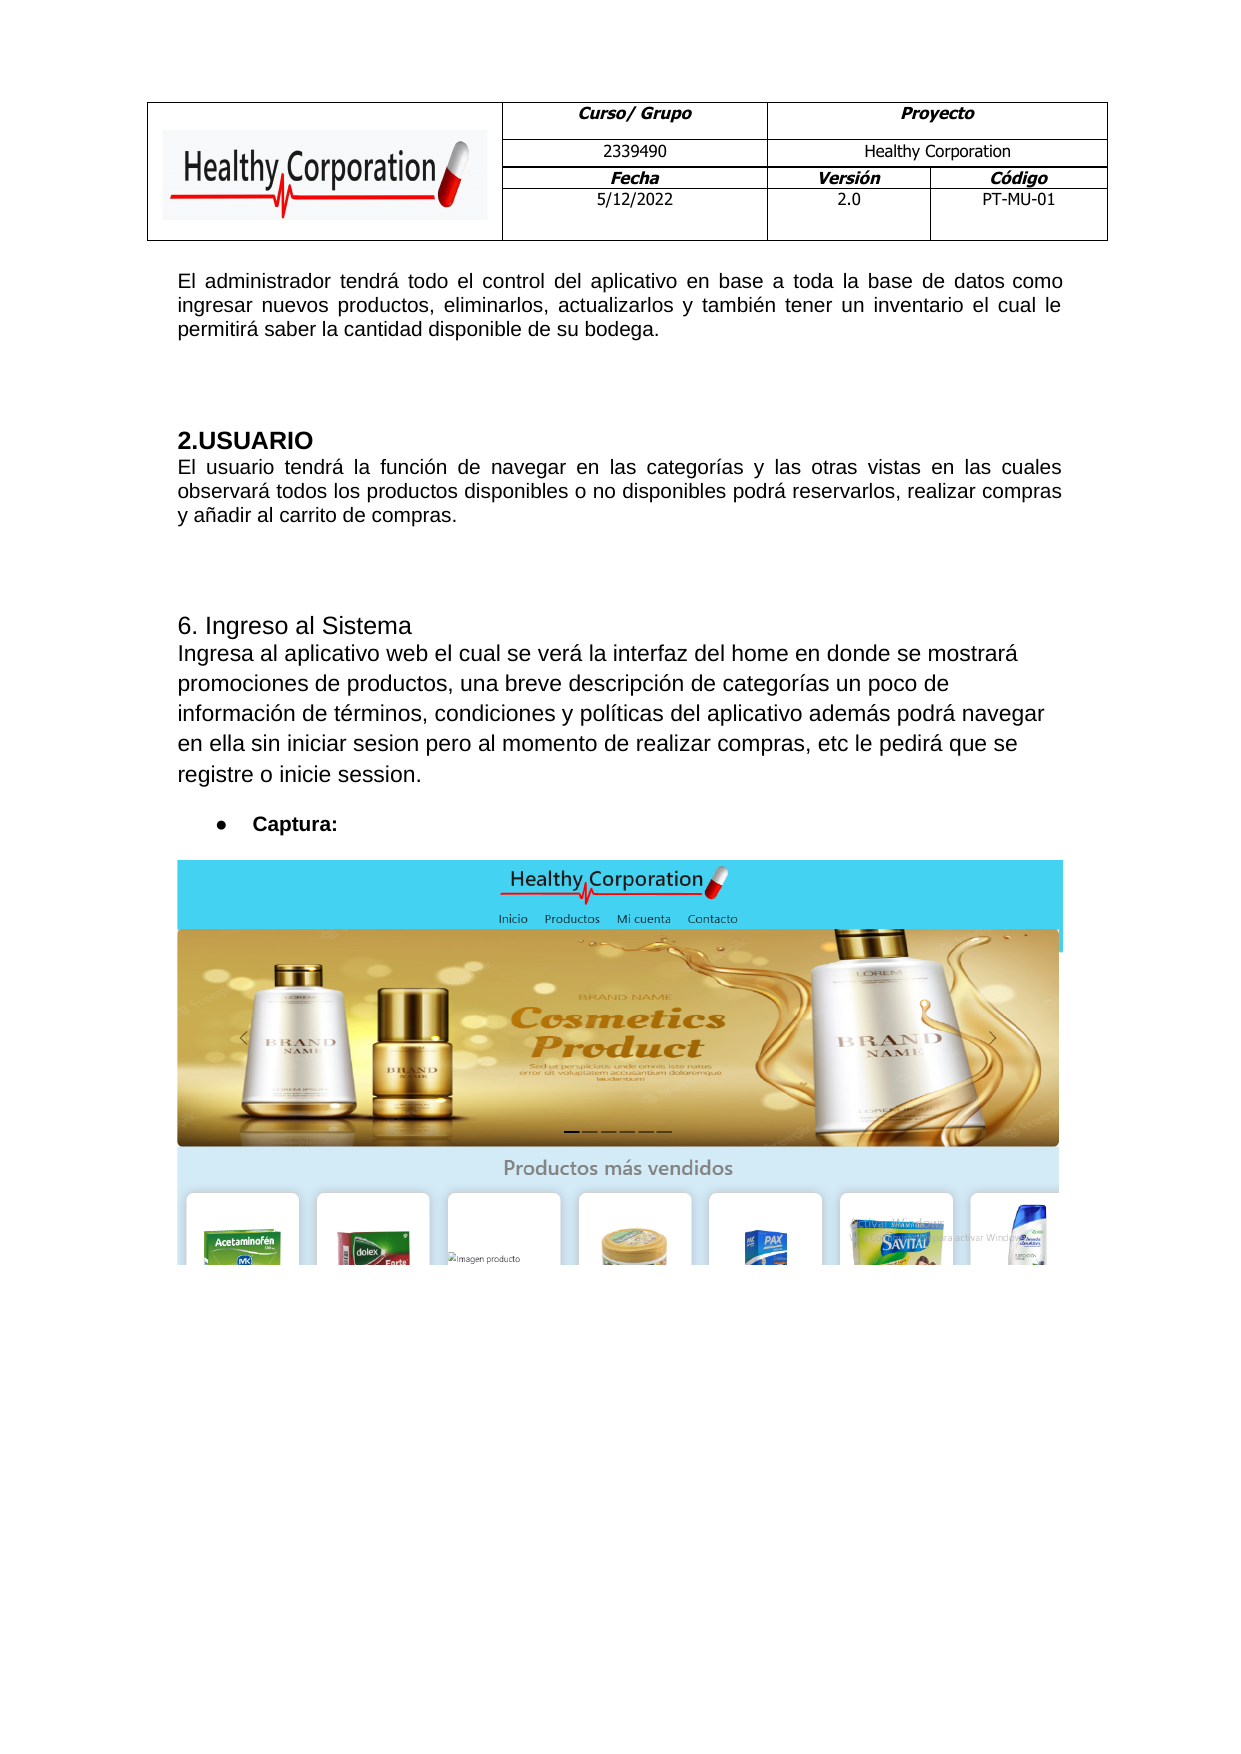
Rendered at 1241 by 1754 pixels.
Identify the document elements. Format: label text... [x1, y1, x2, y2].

text El usuario tendrá la función de navegar en las categorías y las otras vistas en las cuales observará todos los productos disponibles o no disponibles podrá reservarlos, realizar compras y añadir al carrito de compras. [177, 455, 1063, 527]
picture [177, 860, 1063, 1265]
text 6. Ingreso al Sistema [177, 611, 1063, 640]
text Ingresa al aplicativo web el cual se verá la interfaz del home en donde se mostrará promociones de productos, una breve descripción de categorías un poco de información de términos, condiciones y políticas del aplicativo además podrá navegar en ella sin iniciar sesion pero al momento de realizar compras, etc le pedirá que se registre o inicie session. [177, 640, 1063, 787]
picture [162, 130, 488, 220]
subtitle 2.USUARIO [177, 426, 1063, 455]
list Captura: [215, 812, 1063, 836]
text El administrador tendrá todo el control del aplicativo en base a toda la base de datos como ingresar nuevos productos, eliminarlos, actualizarlos y también tener un inventario el cual le permitirá saber la cantidad disponible de su bodega. [177, 269, 1063, 341]
